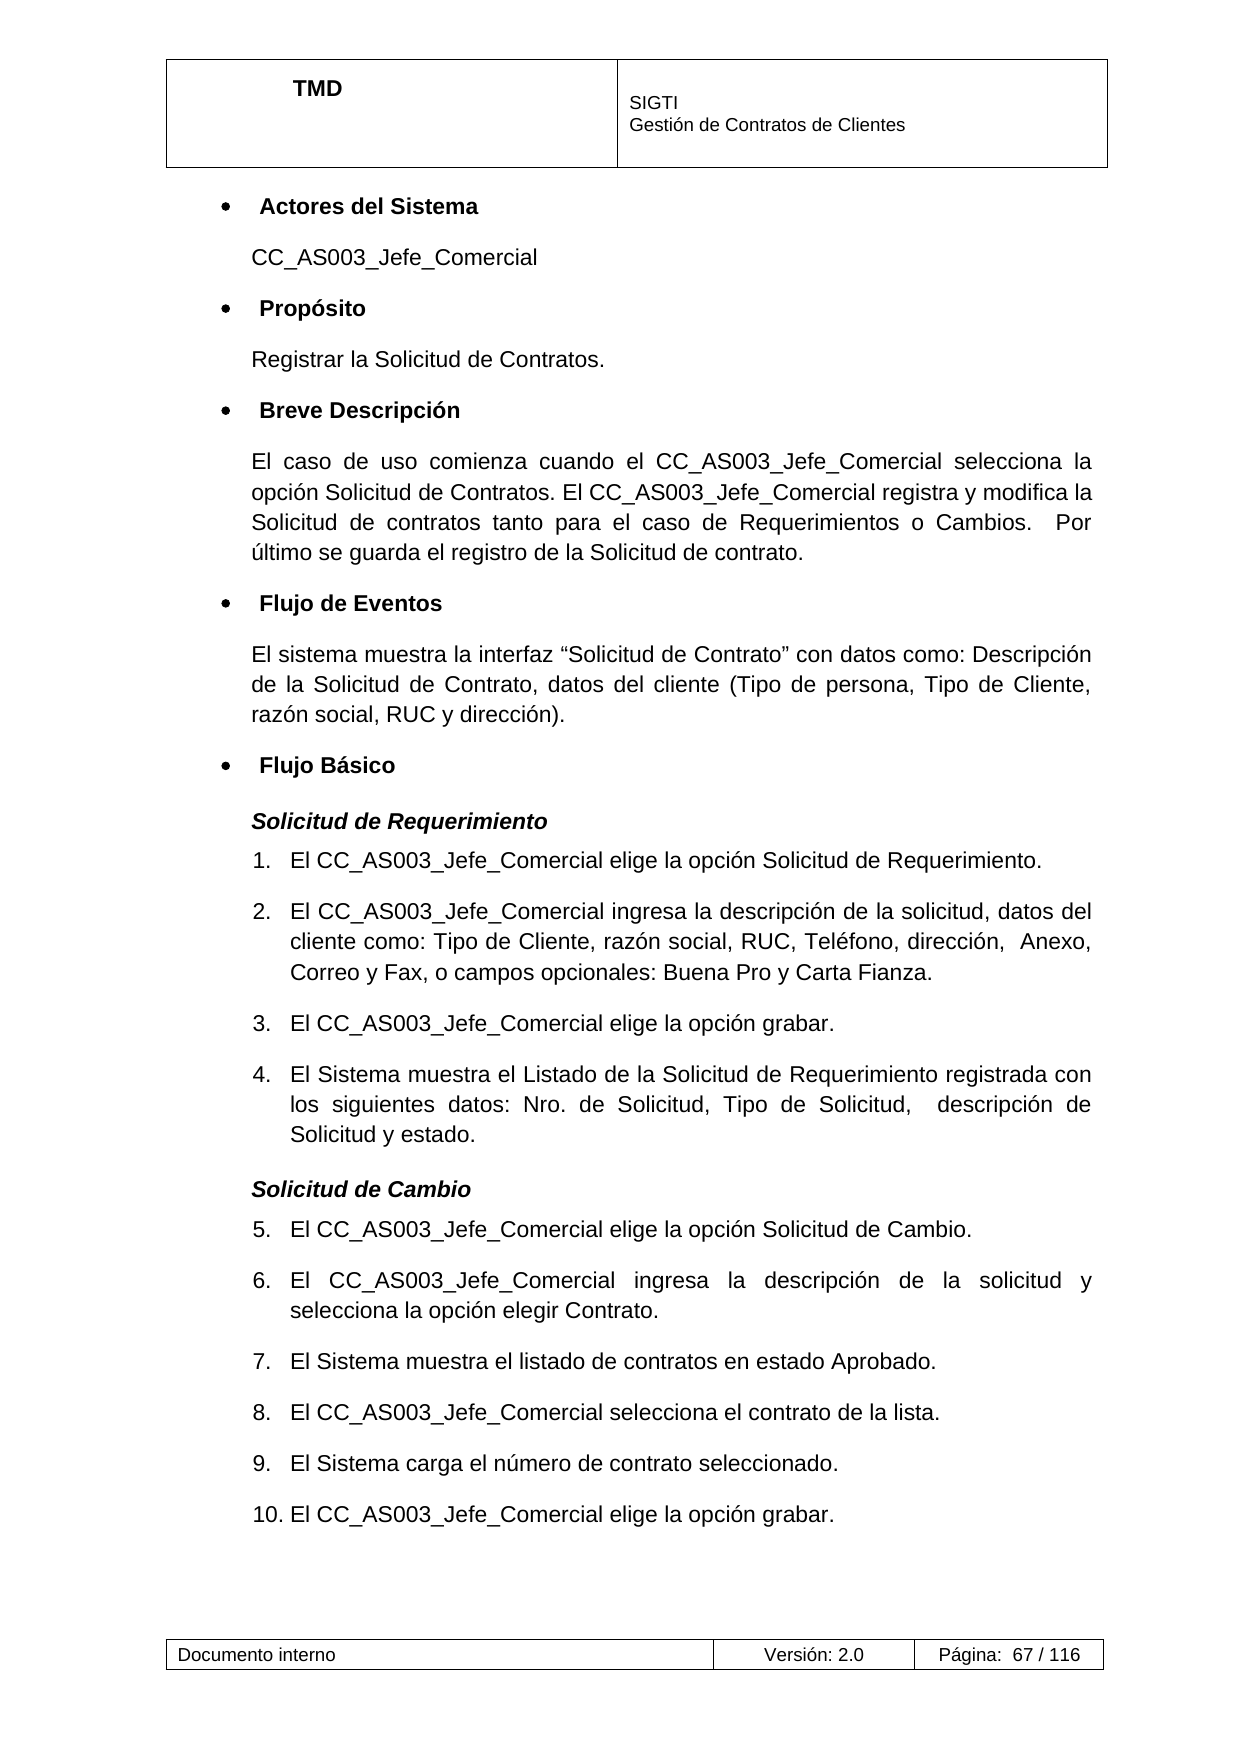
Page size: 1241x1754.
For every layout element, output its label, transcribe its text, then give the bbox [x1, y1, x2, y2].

list El sistema muestra la interfaz “Solicitud de Contrato” con datos como: Descripción de la Solicitud de Contrato, datos del cliente (Tipo de persona, Tipo de Cliente, razón social, RUC y dirección). [251, 641, 1092, 728]
list Propósito [222, 295, 1092, 321]
list El Sistema muestra el listado de contratos en estado Aprobado. [252, 1348, 1092, 1374]
list El Sistema carga el número de contrato seleccionado. [252, 1450, 1092, 1476]
list El CC_AS003_Jefe_Comercial selecciona el contrato de la lista. [252, 1399, 1092, 1425]
list Solicitud de Requerimiento [251, 808, 1092, 834]
list El CC_AS003_Jefe_Comercial elige la opción Solicitud de Cambio. [252, 1216, 1092, 1242]
list CC_AS003_Jefe_Comercial [251, 244, 1092, 270]
list El CC_AS003_Jefe_Comercial elige la opción grabar. [252, 1501, 1092, 1527]
list Registrar la Solicitud de Contratos. [251, 346, 1092, 372]
list El Sistema muestra el Listado de la Solicitud de Requerimiento registrada con los siguientes datos: Nro. de Solicitud, Tipo de Solicitud, descripción de Solicitud y estado. [252, 1061, 1092, 1147]
list El CC_AS003_Jefe_Comercial elige la opción Solicitud de Requerimiento. [252, 847, 1092, 873]
list Breve Descripción [222, 397, 1092, 423]
list El caso de uso comienza cuando el CC_AS003_Jefe_Comercial selecciona la opción Solicitud de Contratos. El CC_AS003_Jefe_Comercial registra y modifica la Solicitud de contratos tanto para el caso de Requerimientos o Cambios. Por último se guarda el registro de la Solicitud de contrato. [251, 448, 1092, 565]
list El CC_AS003_Jefe_Comercial ingresa la descripción de la solicitud, datos del cliente como: Tipo de Cliente, razón social, RUC, Teléfono, dirección, Anexo, Correo y Fax, o campos opcionales: Buena Pro y Carta Fianza. [252, 898, 1092, 985]
list El CC_AS003_Jefe_Comercial elige la opción grabar. [252, 1009, 1092, 1036]
list Actores del Sistema [222, 193, 1092, 219]
list Solicitud de Cambio [251, 1176, 1092, 1203]
list El CC_AS003_Jefe_Comercial ingresa la descripción de la solicitud y selecciona la opción elegir Contrato. [252, 1267, 1092, 1323]
list Flujo Básico [222, 752, 1092, 779]
list Flujo de Eventos [222, 590, 1092, 616]
